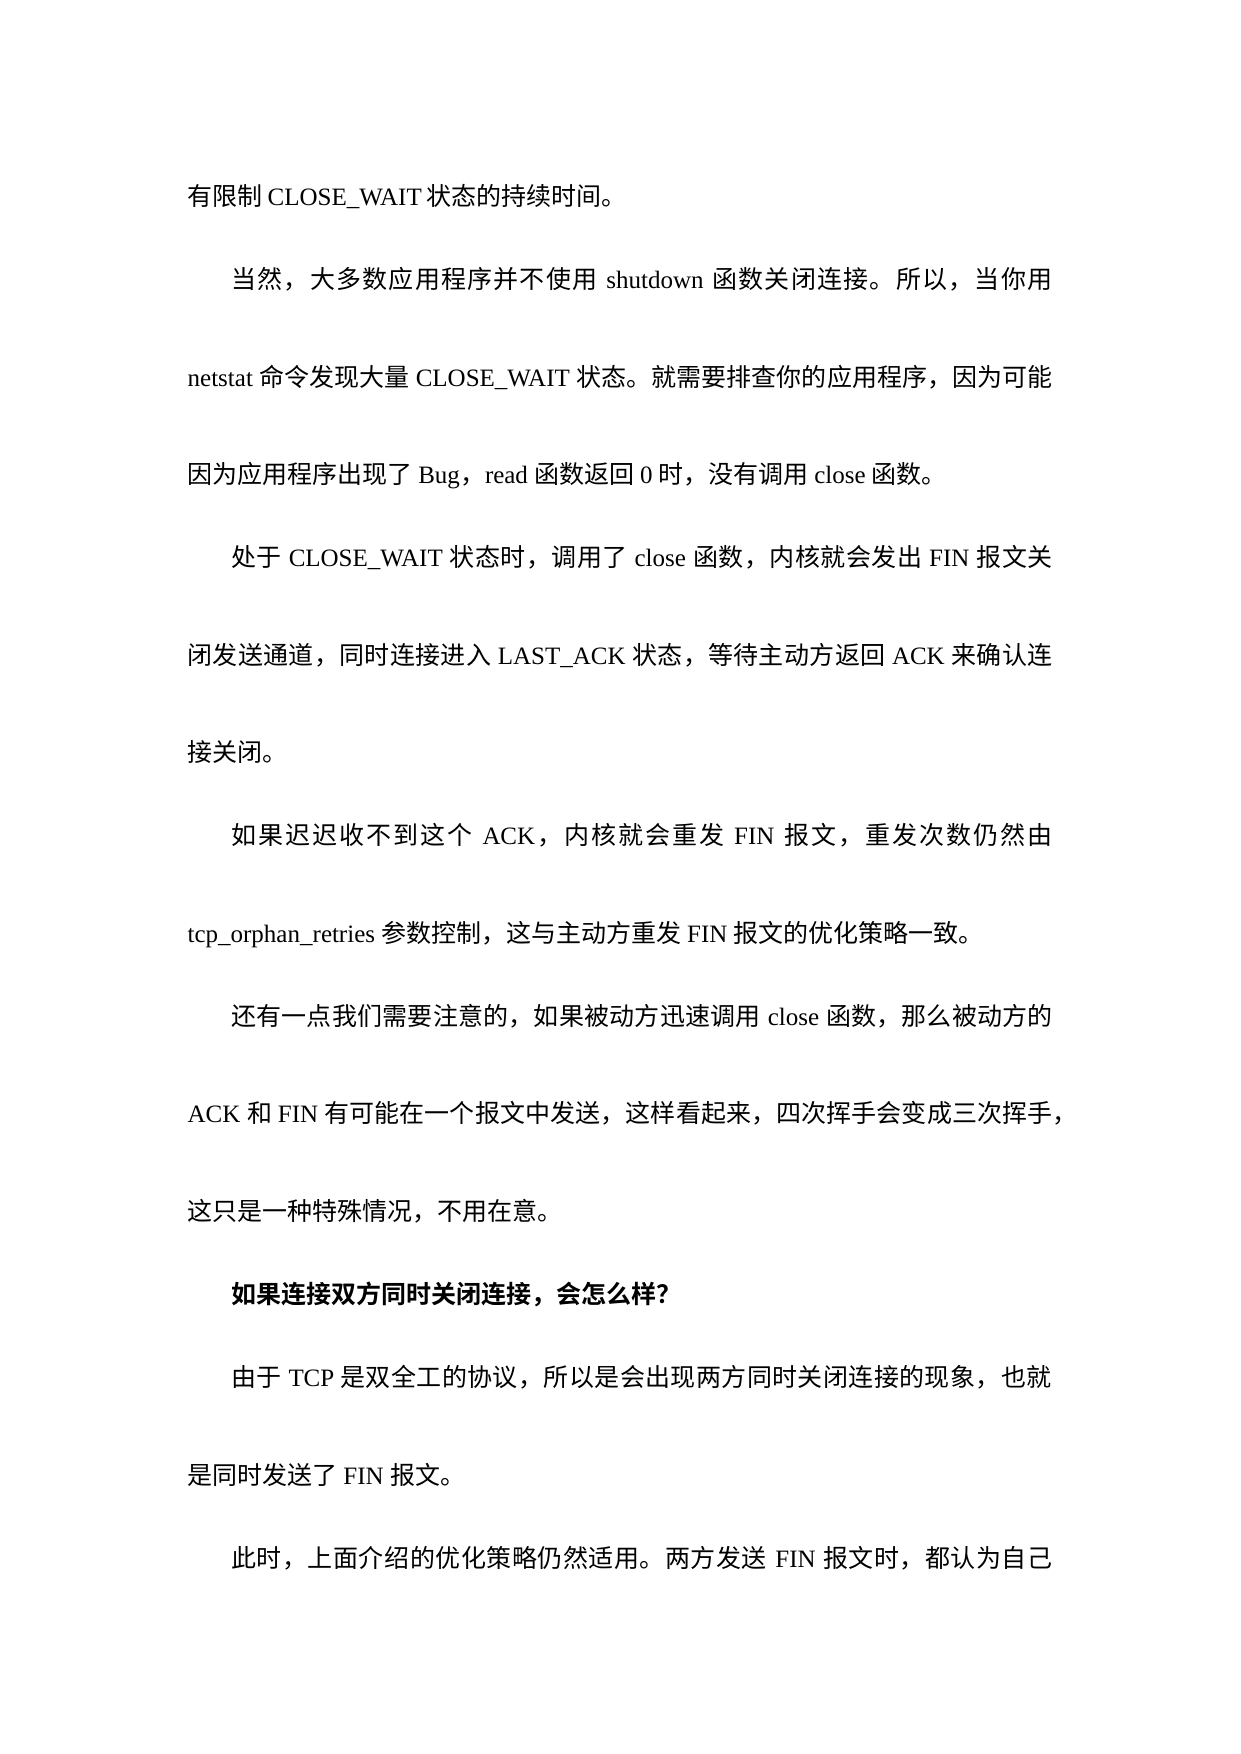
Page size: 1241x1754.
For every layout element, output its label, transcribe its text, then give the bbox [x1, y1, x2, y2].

text 还有一点我们需要注意的，如果被动方迅速调用 close 函数，那么被动方的 ACK 和 FIN 有可能在一个报文中发送，这样看起来，四次挥手会变成三次挥手，这只是一种特殊情况，不用在意。 [187, 982, 1053, 1242]
text 处于 CLOSE_WAIT 状态时，调用了 close 函数，内核就会发出 FIN 报文关闭发送通道，同时连接进入 LAST_ACK 状态，等待主动方返回 ACK 来确认连接关闭。 [187, 523, 1053, 783]
text 如果迟迟收不到这个 ACK，内核就会重发 FIN 报文，重发次数仍然由 tcp_orphan_retries 参数控制，这与主动方重发 FIN 报文的优化策略一致。 [187, 801, 1053, 964]
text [187, 1524, 1053, 1589]
text 由于 TCP 是双全工的协议，所以是会出现两方同时关闭连接的现象，也就是同时发送了 FIN 报文。 [187, 1343, 1053, 1506]
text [187, 162, 1053, 227]
text 当然，大多数应用程序并不使用 shutdown 函数关闭连接。所以，当你用 netstat 命令发现大量 CLOSE_WAIT 状态。就需要排查你的应用程序，因为可能因为应用程序出现了 Bug，read 函数返回 0 时，没有调用 close 函数。 [187, 245, 1053, 505]
text 如果连接双方同时关闭连接，会怎么样？ [187, 1260, 1053, 1325]
